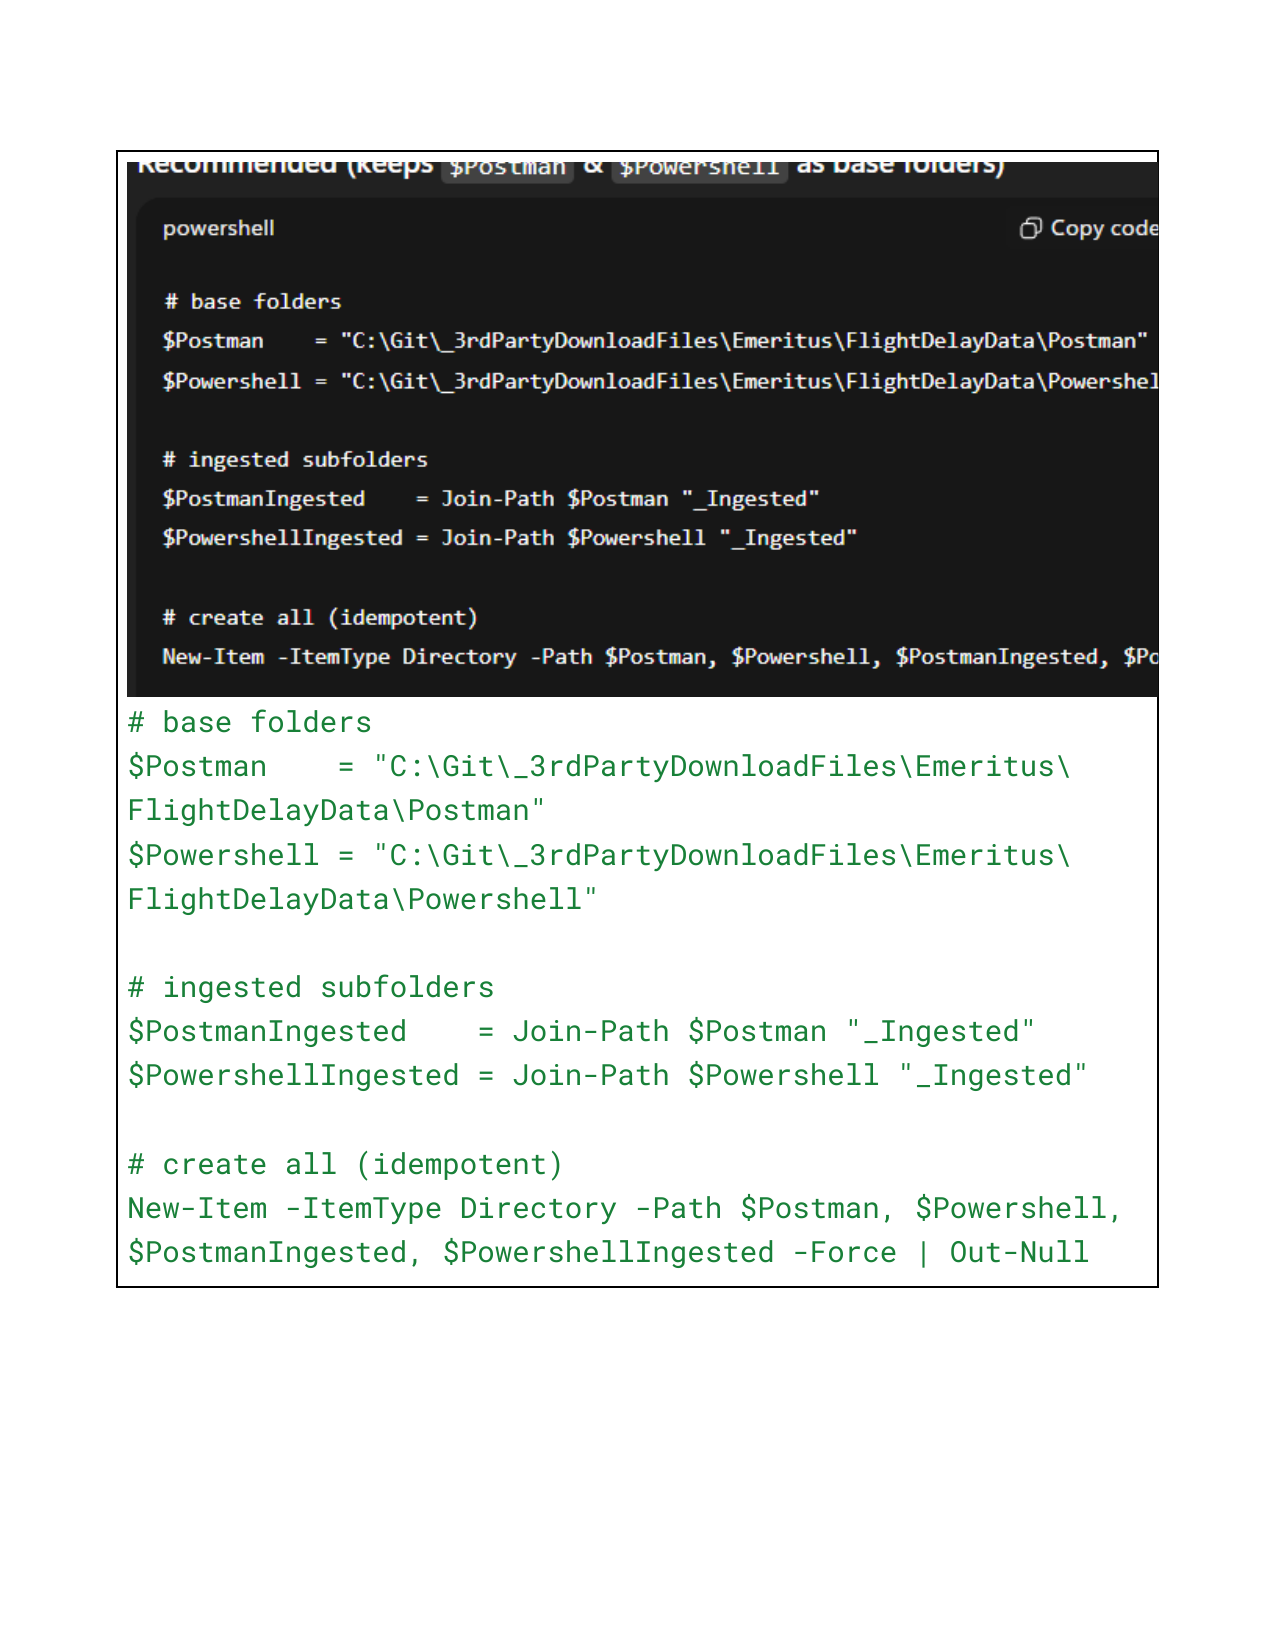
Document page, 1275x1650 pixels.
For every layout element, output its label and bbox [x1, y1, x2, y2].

table_header [118, 152, 1157, 1286]
picture [127, 162, 1159, 697]
